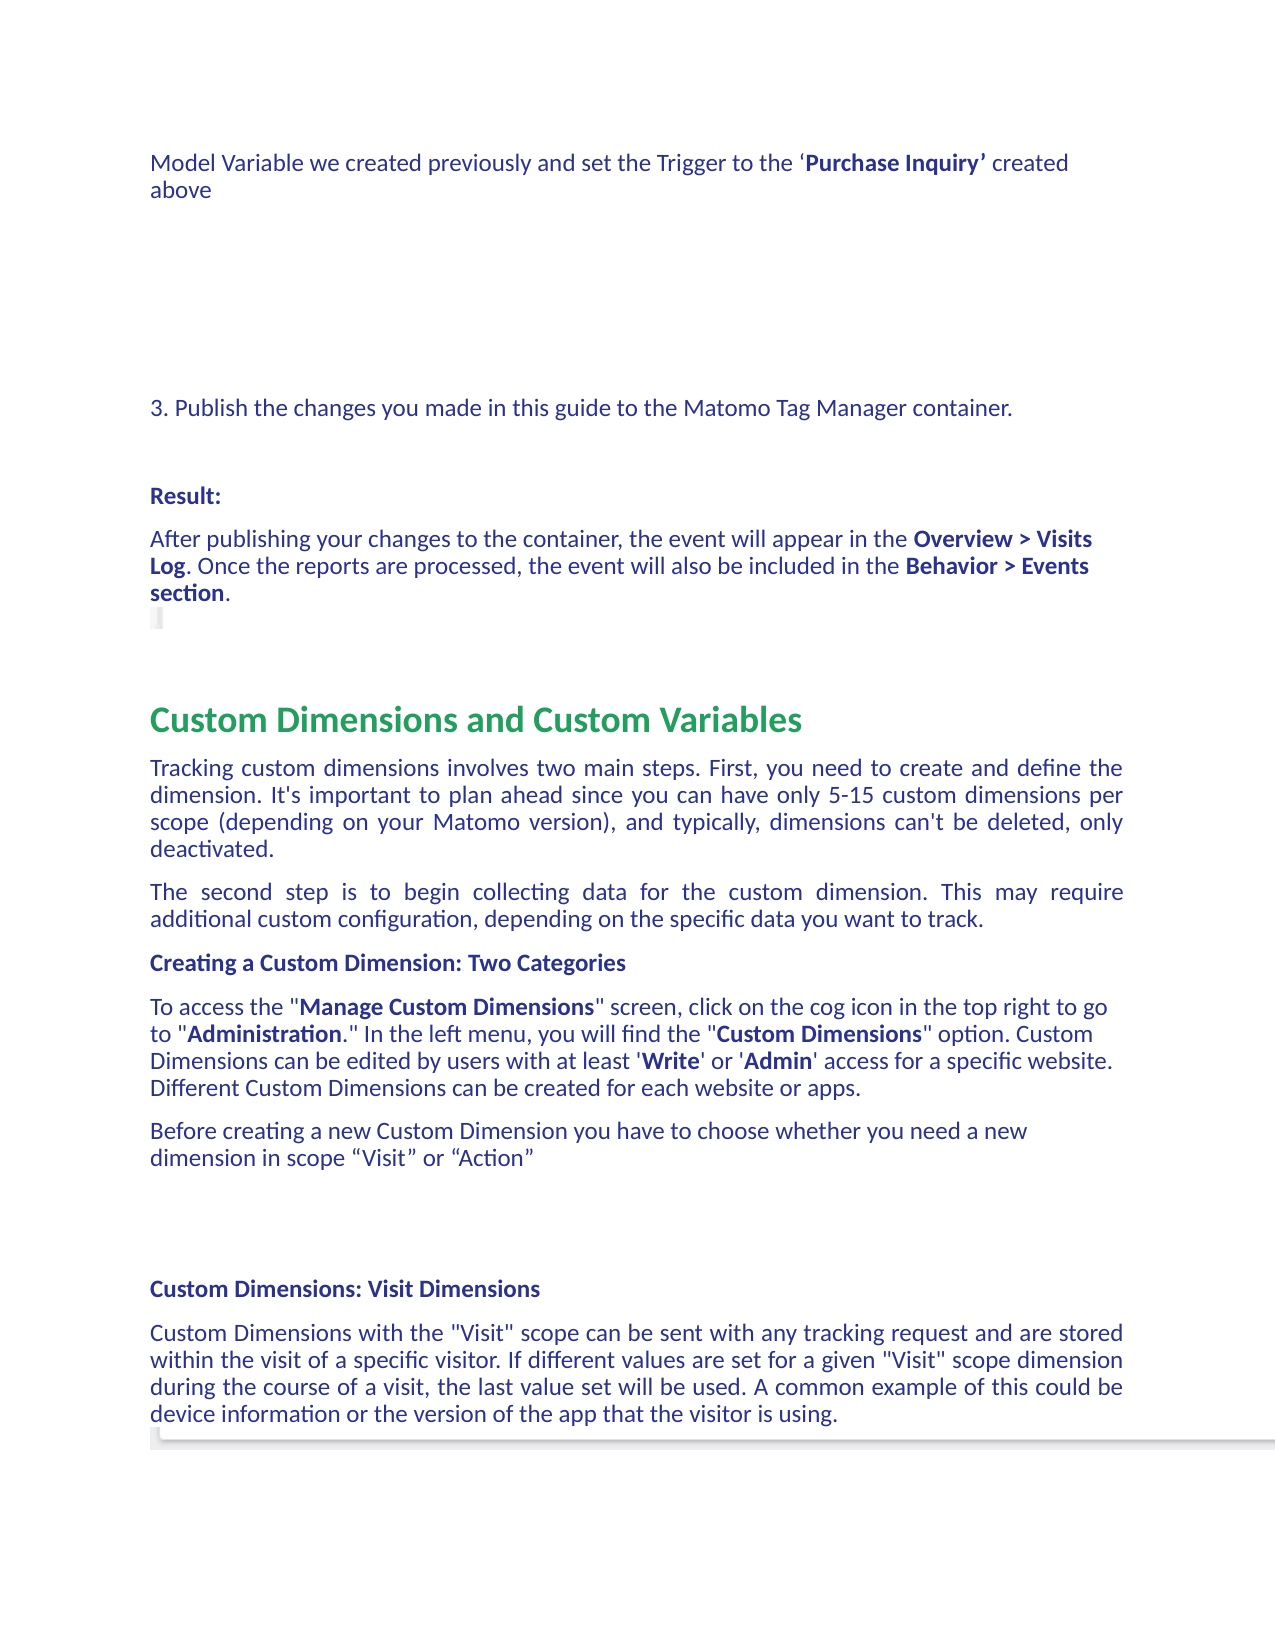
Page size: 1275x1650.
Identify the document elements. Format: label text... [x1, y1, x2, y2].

text Custom Dimensions and Custom Variables [150, 711, 1125, 738]
text The second step is to begin collecting data for the custom dimension. This may require additional custom configuration, depending on the specific data you want to track. [150, 879, 1125, 933]
text Before creating a new Custom Dimension you have to choose whether you need a new dimension in scope “Visit” or “Action” [150, 1118, 1125, 1172]
text 3. Publish the changes you made in this guide to the Matomo Tag Manager container. [150, 395, 1125, 422]
text After publishing your changes to the container, the event will appear in the Overview > Visits Log. Once the reports are processed, the event will also be included in the Behavior > Events section. [150, 526, 1125, 607]
text Creating a Custom Dimension: Two Categories [150, 950, 1125, 977]
text Tracking custom dimensions involves two main steps. First, you need to create and define the dimension. It's important to plan ahead since you can have only 5-15 custom dimensions per scope (depending on your Matomo version), and typically, dimensions can't be deleted, only deactivated. [150, 755, 1125, 863]
text To access the "Manage Custom Dimensions" screen, click on the cog icon in the top right to go to "Administration." In the left menu, you will find the "Custom Dimensions" option. Custom Dimensions can be edited by users with at least 'Write' or 'Admin' access for a specific website. Different Custom Dimensions can be created for each website or apps. [150, 993, 1125, 1101]
text Custom Dimensions: Visit Dimensions [150, 1276, 1125, 1303]
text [150, 150, 1125, 204]
text Result: [150, 482, 1125, 509]
text Custom Dimensions with the "Visit" scope can be sent with any tracking request and are stored within the visit of a specific visitor. If different values are set for a given "Visit" scope dimension during the course of a visit, the last value set will be used. A common example of this could be device information or the version of the app that the visitor is using. [150, 1320, 1125, 1427]
